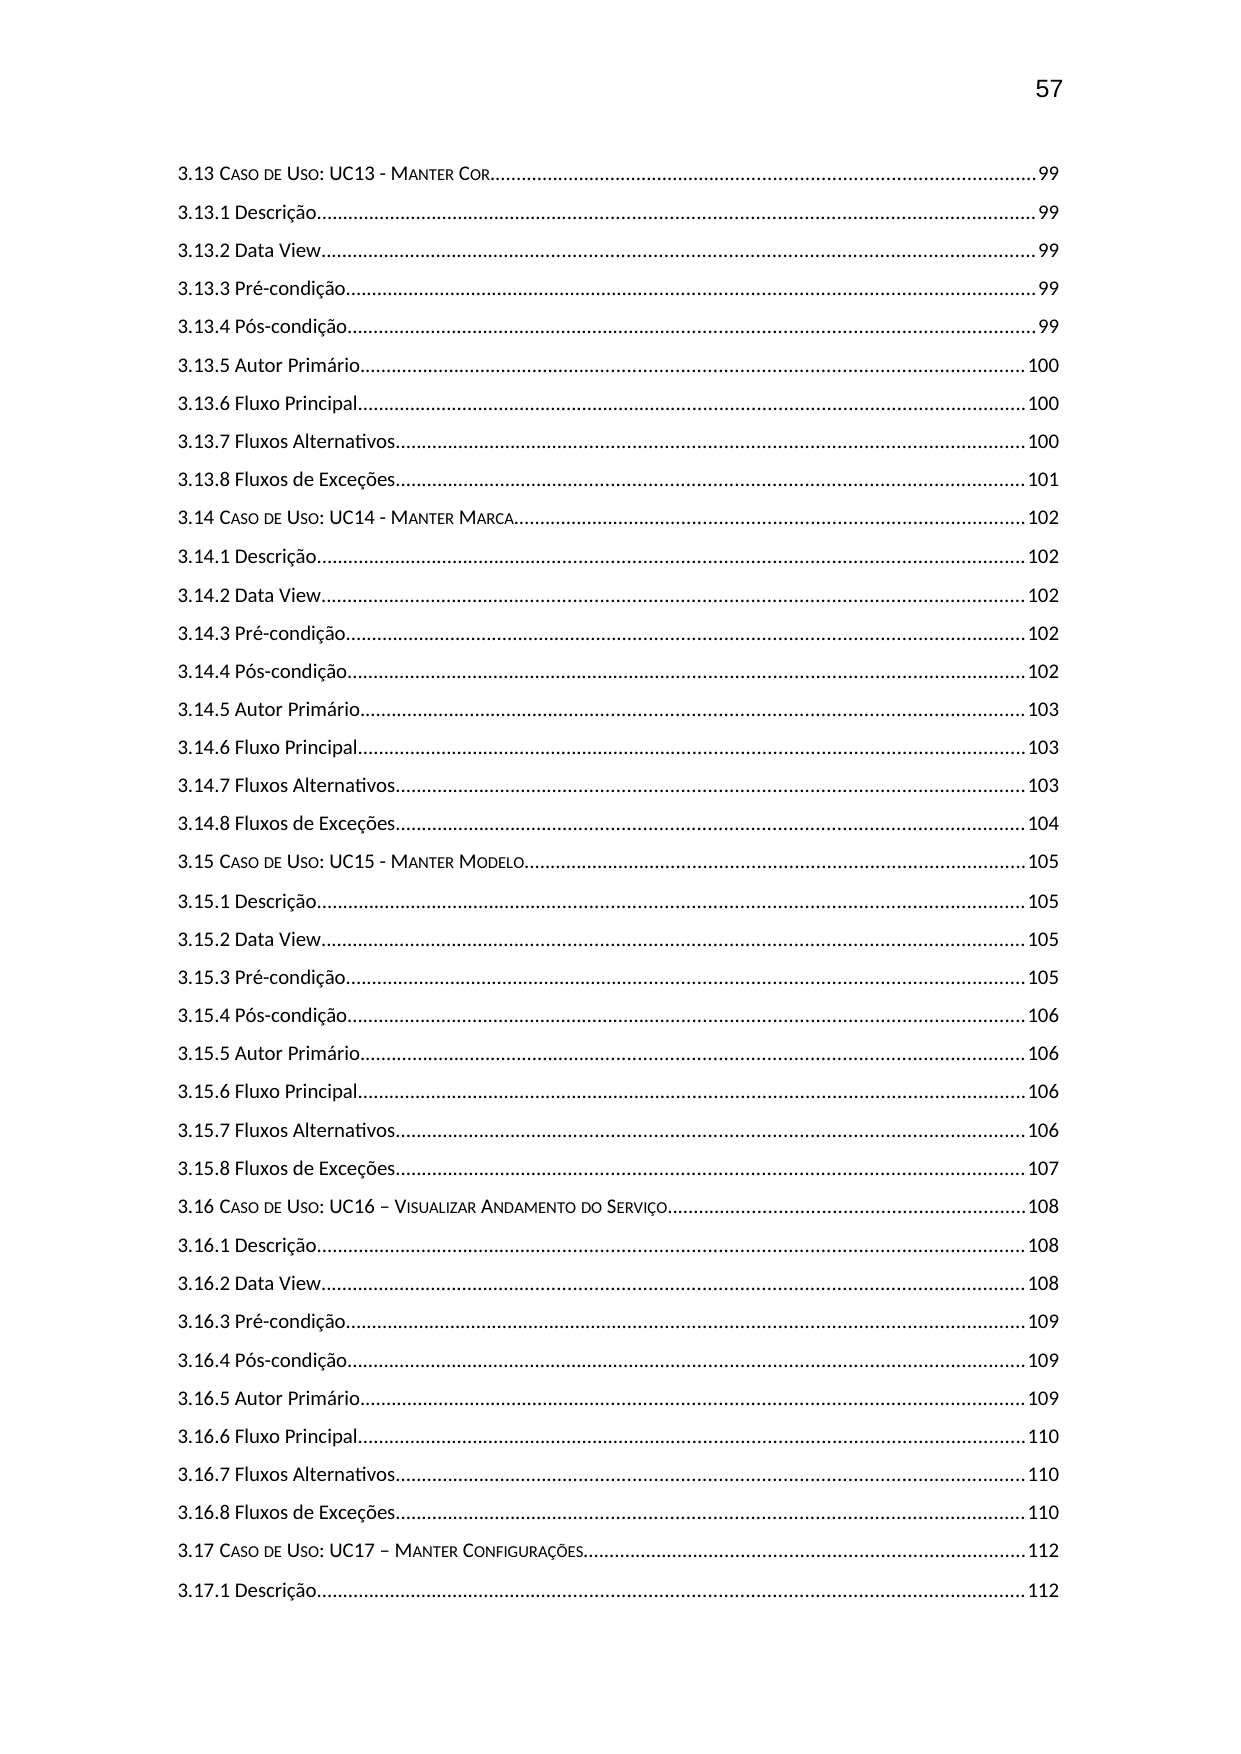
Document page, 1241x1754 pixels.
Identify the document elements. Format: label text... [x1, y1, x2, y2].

text 3.16 Caso de Uso: UC16 – Visualizar Andamento do Serviço 108 [177, 1193, 1063, 1218]
text 3.14.5 Autor Primário 103 [177, 696, 1063, 722]
text 3.15.3 Pré-condição 105 [177, 964, 1063, 990]
text 3.14.7 Fluxos Alternativos 103 [177, 772, 1063, 798]
text 3.17.1 Descrição 112 [177, 1577, 1063, 1602]
text 3.14 Caso de Uso: UC14 - Manter Marca 102 [177, 504, 1063, 530]
text 3.16.7 Fluxos Alternativos 110 [177, 1461, 1063, 1487]
text 3.15.1 Descrição 105 [177, 888, 1063, 913]
text 3.15.2 Data View 105 [177, 926, 1063, 952]
text 3.16.1 Descrição 108 [177, 1232, 1063, 1258]
text 3.13.2 Data View 99 [177, 237, 1063, 263]
text 3.13 Caso de Uso: UC13 - Manter Cor 99 [177, 160, 1063, 185]
text 3.16.3 Pré-condição 109 [177, 1309, 1063, 1334]
text 3.14.6 Fluxo Principal 103 [177, 734, 1063, 760]
text 3.15.6 Fluxo Principal 106 [177, 1079, 1063, 1104]
text 3.16.8 Fluxos de Exceções 110 [177, 1499, 1063, 1525]
text 3.13.1 Descrição 99 [177, 199, 1063, 225]
text 3.13.7 Fluxos Alternativos 100 [177, 428, 1063, 453]
text 3.14.2 Data View 102 [177, 582, 1063, 607]
text 3.17 Caso de Uso: UC17 – Manter Configurações 112 [177, 1537, 1063, 1563]
text 3.13.3 Pré-condição 99 [177, 276, 1063, 301]
text 3.15 Caso de Uso: UC15 - Manter Modelo 105 [177, 849, 1063, 874]
text 3.13.8 Fluxos de Exceções 101 [177, 466, 1063, 492]
text 3.15.7 Fluxos Alternativos 106 [177, 1117, 1063, 1142]
text 3.13.5 Autor Primário 100 [177, 352, 1063, 377]
text 3.16.5 Autor Primário 109 [177, 1385, 1063, 1410]
text 3.16.4 Pós-condição 109 [177, 1347, 1063, 1372]
text 3.13.4 Pós-condição 99 [177, 314, 1063, 339]
text 3.14.8 Fluxos de Exceções 104 [177, 811, 1063, 836]
text 3.15.8 Fluxos de Exceções 107 [177, 1155, 1063, 1180]
text 3.16.6 Fluxo Principal 110 [177, 1423, 1063, 1448]
text 3.14.3 Pré-condição 102 [177, 620, 1063, 645]
text 3.14.4 Pós-condição 102 [177, 658, 1063, 683]
text 3.16.2 Data View 108 [177, 1271, 1063, 1296]
text 3.15.5 Autor Primário 106 [177, 1041, 1063, 1066]
text 3.14.1 Descrição 102 [177, 544, 1063, 569]
text 3.15.4 Pós-condição 106 [177, 1002, 1063, 1028]
text 3.13.6 Fluxo Principal 100 [177, 390, 1063, 415]
